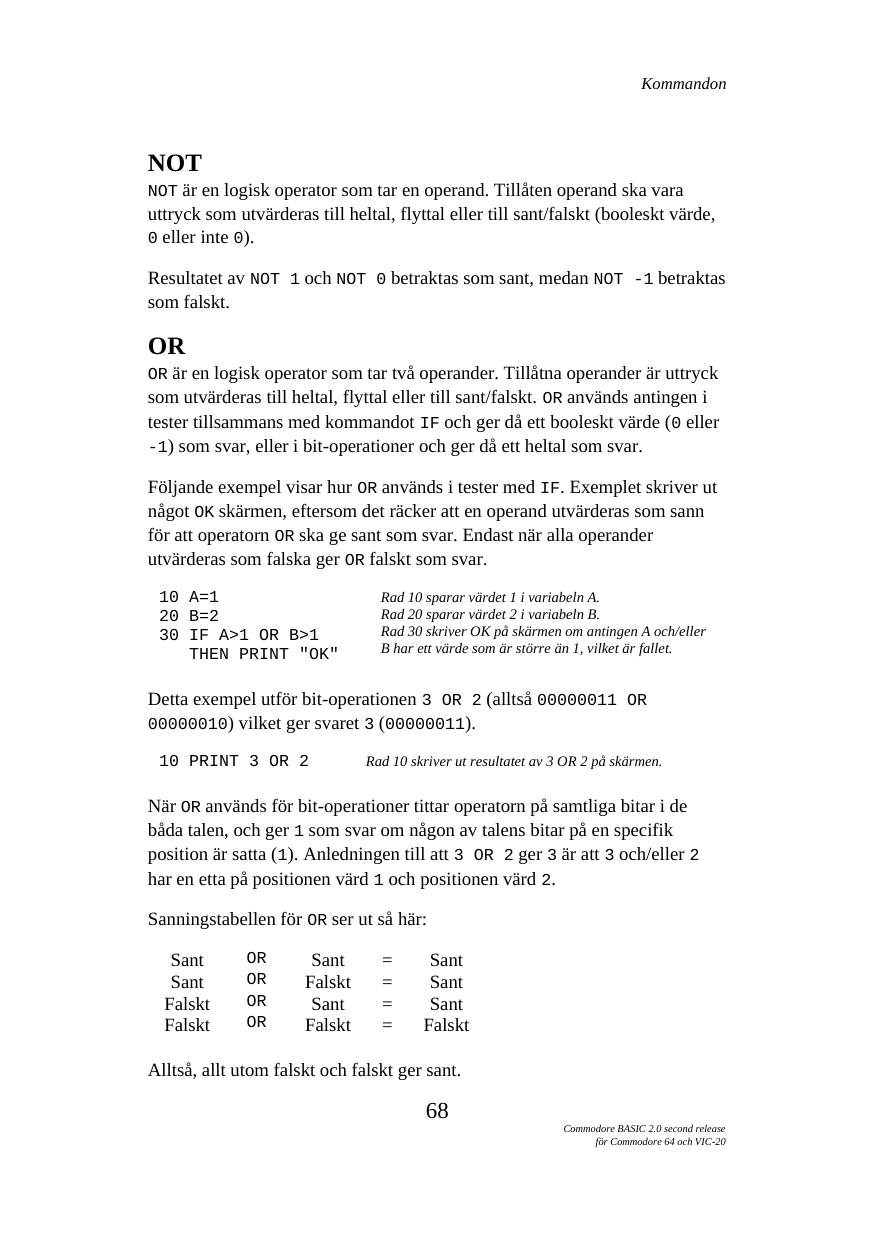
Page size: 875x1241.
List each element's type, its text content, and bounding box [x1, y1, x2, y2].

table_header Rad 10 sparar värdet 1 i variabeln A. Rad 20 sparar värdet 2 i variabeln B. Rad 30 skriver OK på skärmen om antingen A och/eller B har ett värde som är större än 1, vilket är fallet. [369, 589, 726, 664]
text Alltså, allt utom falskt och falskt ger sant. [148, 1036, 726, 1080]
table_header 10 A=1 20 B=2 30 IF A>1 OR B>1 THEN PRINT "OK" [148, 589, 369, 664]
table_header 10 PRINT 3 OR 2 [148, 753, 354, 772]
table_cell Falskt [286, 971, 369, 992]
table_header Rad 10 skriver ut resultatet av 3 OR 2 på skärmen. [354, 753, 726, 772]
text NOT är en logisk operator som tar en operand. Tillåten operand ska vara uttryck som utvärderas till heltal, flyttal eller till sant/falskt (booleskt värde, 0 eller inte 0). [148, 179, 726, 249]
table_cell Sant [405, 993, 487, 1014]
table_cell = [369, 993, 405, 1014]
subtitle OR [148, 331, 726, 360]
table_cell Sant [148, 971, 226, 992]
table_cell = [369, 971, 405, 992]
table_header Sant [286, 949, 369, 971]
table_header Sant [148, 949, 226, 971]
table_cell OR [226, 993, 286, 1014]
table_cell = [369, 1014, 405, 1036]
text Detta exempel utför bit-operationen 3 OR 2 (alltså 00000011 OR 00000010) vilket ger svaret 3 (00000011). [148, 664, 726, 734]
text När OR används för bit-operationer tittar operatorn på samtliga bitar i de båda talen, och ger 1 som svar om någon av talens bitar på en specifik position är satta (1). Anledningen till att 3 OR 2 ger 3 är att 3 och/eller 2 har en etta på positionen värd 1 och positionen värd 2. [148, 772, 726, 890]
subtitle NOT [148, 148, 726, 176]
table_cell Falskt [405, 1014, 487, 1036]
table_cell Falskt [148, 993, 226, 1014]
text Sanningstabellen för OR ser ut så här: [148, 908, 726, 931]
table_cell Falskt [286, 1014, 369, 1036]
text Resultatet av NOT 1 och NOT 0 betraktas som sant, medan NOT -1 betraktas som falskt. [148, 267, 726, 313]
table_cell Sant [405, 971, 487, 992]
table_cell Falskt [148, 1014, 226, 1036]
table_cell Sant [286, 993, 369, 1014]
text Följande exempel visar hur OR används i tester med IF. Exemplet skriver ut något OK skärmen, eftersom det räcker att en operand utvärderas som sann för att operatorn OR ska ge sant som svar. Endast när alla operander utvärderas som falska ger OR falskt som svar. [148, 476, 726, 571]
table_header OR [226, 949, 286, 971]
table_header = [369, 949, 405, 971]
table_header Sant [405, 949, 487, 971]
text OR är en logisk operator som tar två operander. Tillåtna operander är uttryck som utvärderas till heltal, flyttal eller till sant/falskt. OR används antingen i tester tillsammans med kommandot IF och ger då ett booleskt värde (0 eller -1) som svar, eller i bit-operationer och ger då ett heltal som svar. [148, 362, 726, 457]
table_cell OR [226, 1014, 286, 1036]
table_cell OR [226, 971, 286, 992]
